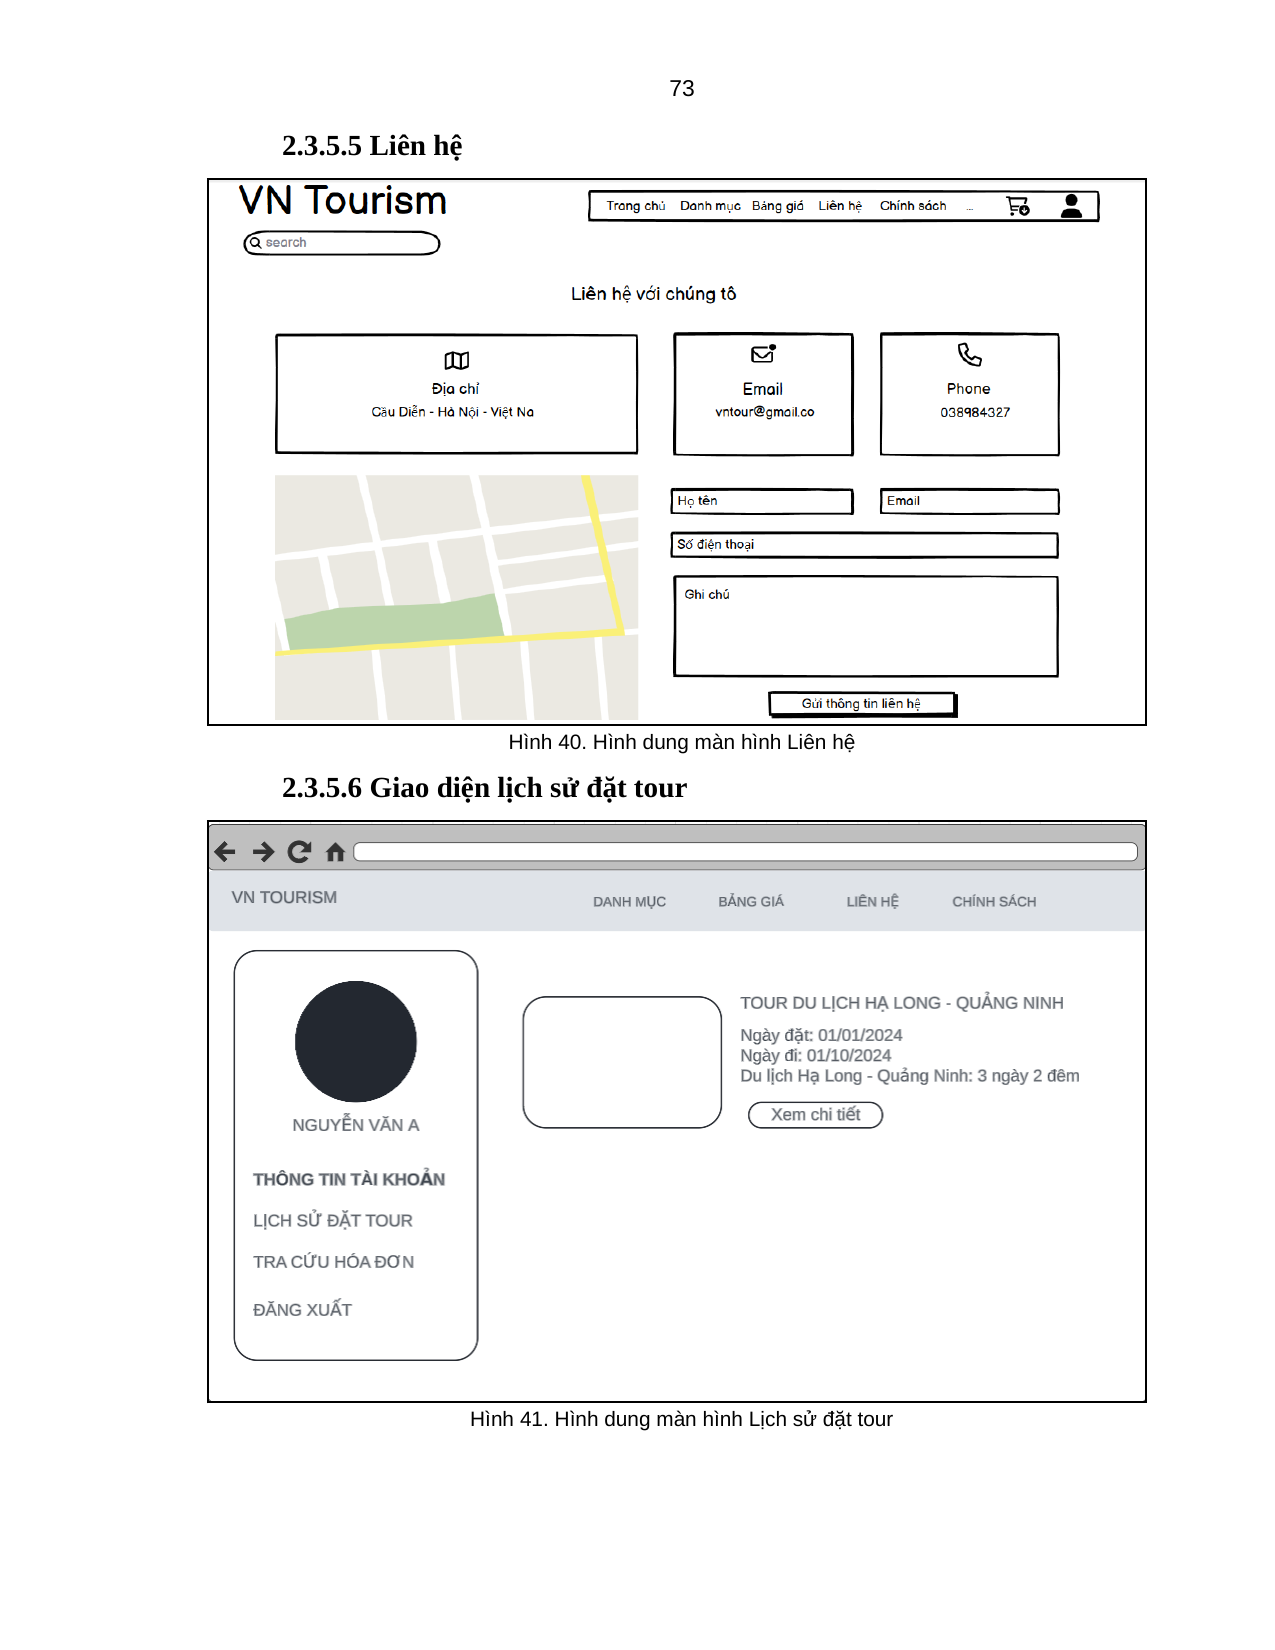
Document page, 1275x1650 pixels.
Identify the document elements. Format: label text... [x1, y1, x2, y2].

picture [209, 180, 1145, 724]
picture [209, 822, 1145, 1401]
subtitle 2.3.5.6 Giao diện lịch sử đặt tour [282, 770, 1157, 803]
subtitle 2.3.5.5 Liên hệ [282, 128, 1157, 161]
